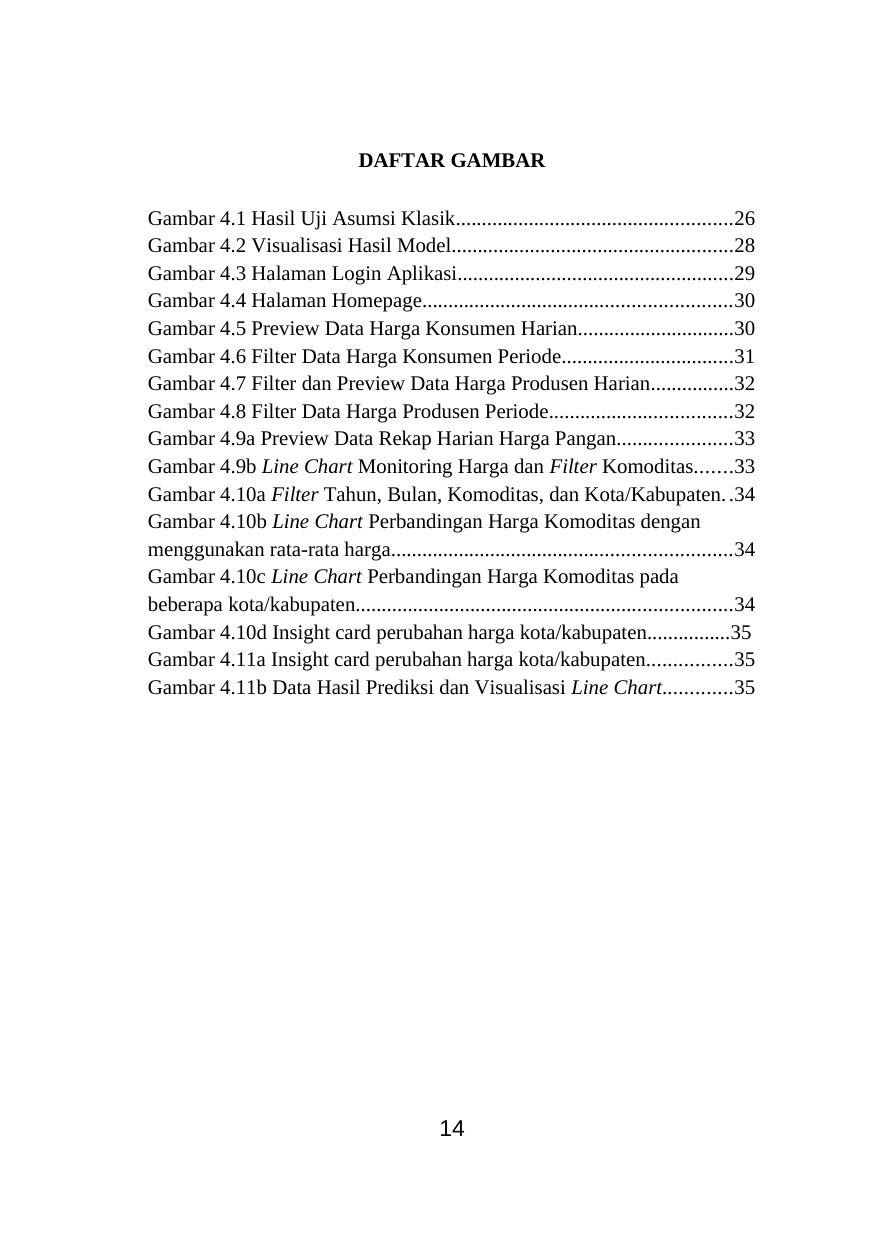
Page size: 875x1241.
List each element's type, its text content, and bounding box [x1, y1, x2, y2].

text Gambar 4.10d Insight card perubahan harga kota/kabupaten................35 [148, 619, 756, 644]
text Gambar 4.9b Line Chart Monitoring Harga dan Filter Komoditas 33 [148, 454, 756, 478]
text Gambar 4.11a Insight card perubahan harga kota/kabupaten 35 [148, 647, 756, 671]
text Gambar 4.11b Data Hasil Prediksi dan Visualisasi Line Chart 35 [148, 675, 756, 699]
text Gambar 4.10b Line Chart Perbandingan Harga Komoditas dengan menggunakan rata-rata harga 34 [148, 509, 756, 561]
text Gambar 4.2 Visualisasi Hasil Model 28 [148, 233, 756, 257]
text Gambar 4.3 Halaman Login Aplikasi 29 [148, 261, 756, 285]
text Gambar 4.9a Preview Data Rekap Harian Harga Pangan 33 [148, 426, 756, 450]
text Gambar 4.8 Filter Data Harga Produsen Periode 32 [148, 399, 756, 423]
text Gambar 4.10a Filter Tahun, Bulan, Komoditas, dan Kota/Kabupaten 34 [148, 482, 756, 506]
text Gambar 4.4 Halaman Homepage 30 [148, 288, 756, 312]
subtitle DAFTAR GAMBAR [148, 148, 756, 172]
text Gambar 4.5 Preview Data Harga Konsumen Harian 30 [148, 316, 756, 340]
text Gambar 4.7 Filter dan Preview Data Harga Produsen Harian 32 [148, 371, 756, 395]
text Gambar 4.1 Hasil Uji Asumsi Klasik 26 [148, 206, 756, 229]
text Gambar 4.10c Line Chart Perbandingan Harga Komoditas pada beberapa kota/kabupaten 34 [148, 564, 756, 616]
text Gambar 4.6 Filter Data Harga Konsumen Periode 31 [148, 343, 756, 368]
